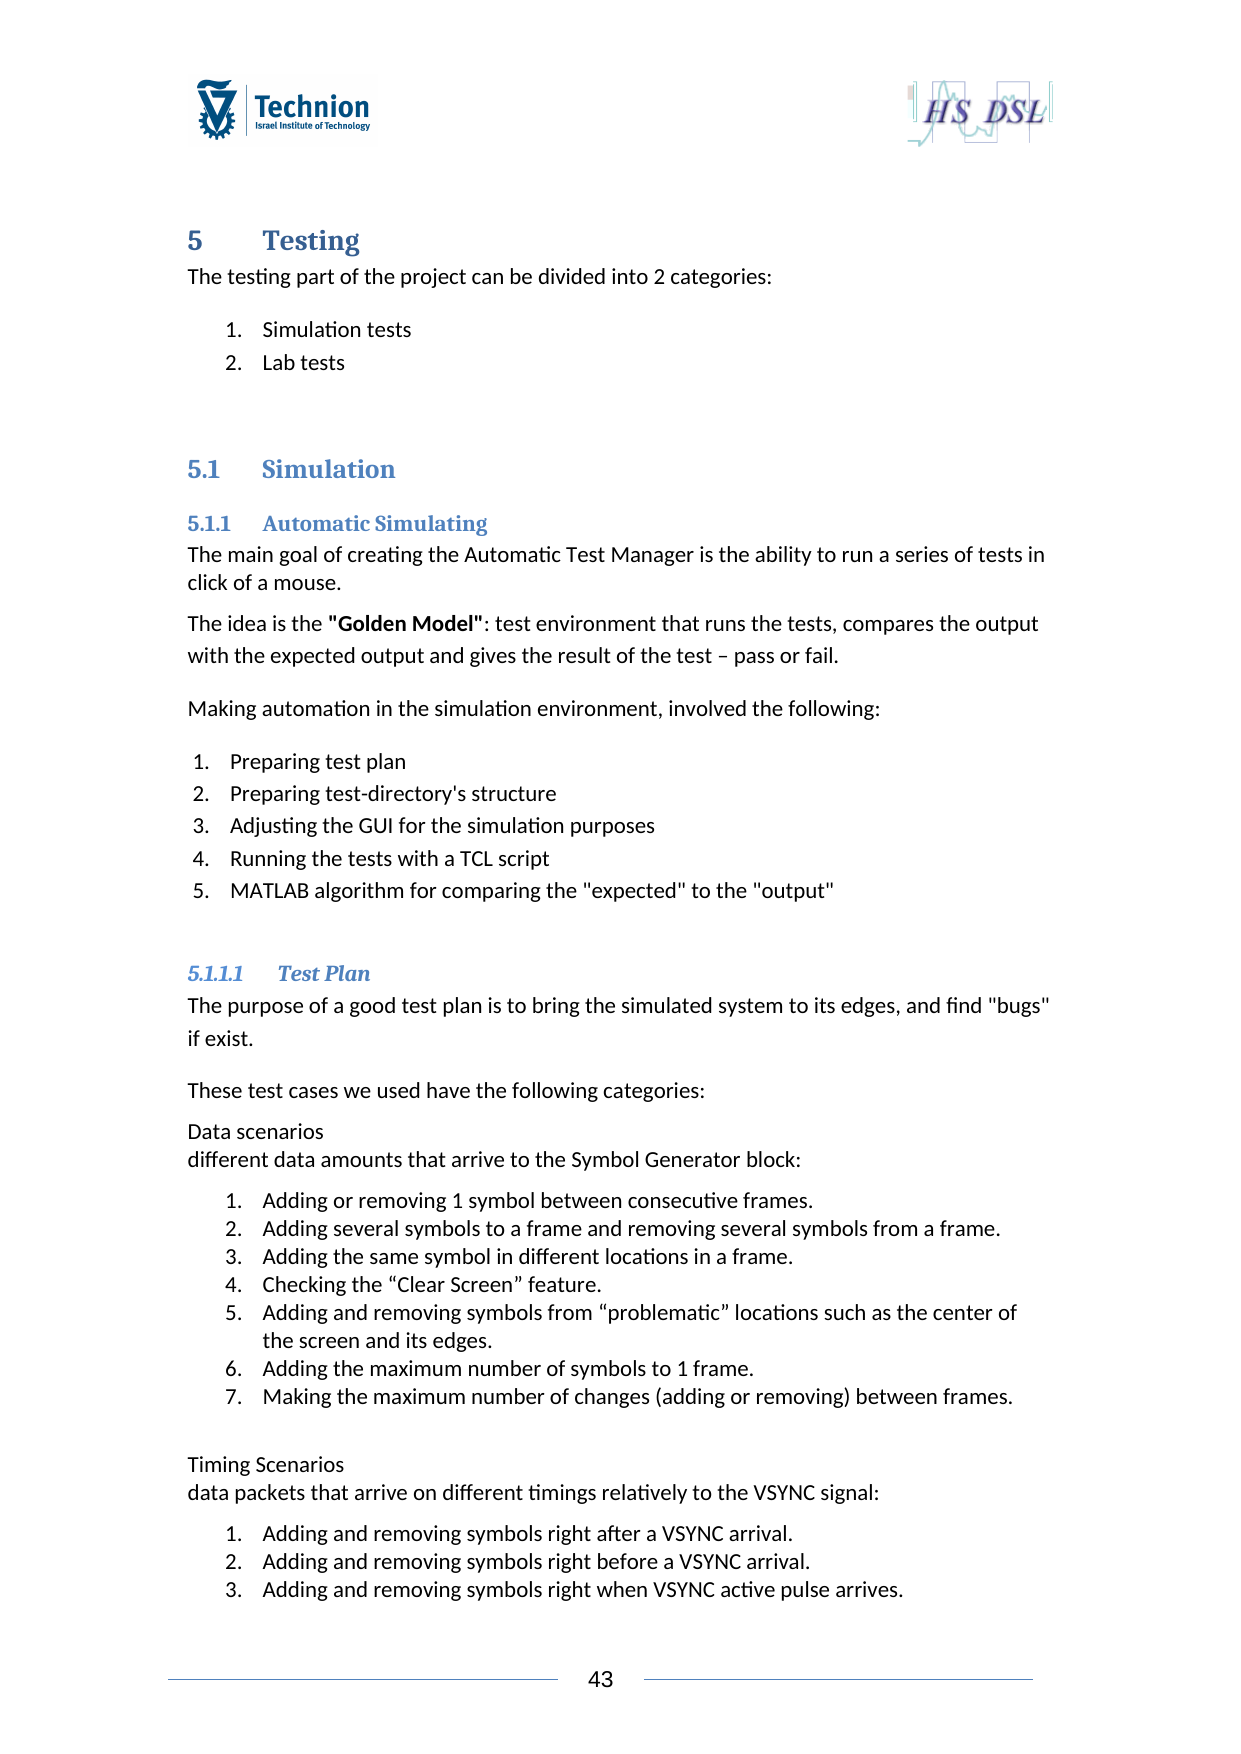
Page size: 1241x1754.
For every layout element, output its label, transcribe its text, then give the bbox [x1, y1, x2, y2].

list Checking the “Clear Screen” feature. [225, 1270, 1053, 1298]
subtitle Test Plan [187, 961, 1053, 988]
list Adding several symbols to a frame and removing several symbols from a frame. [225, 1214, 1053, 1242]
picture [187, 74, 378, 147]
list Preparing test plan [192, 747, 1053, 775]
text The idea is the "Golden Model": test environment that runs the tests, compares the output with the expected output and gives the result of the test – pass or fail. [187, 609, 1053, 669]
subtitle Automatic Simulating [187, 510, 1053, 537]
text Making automation in the simulation environment, involved the following: [187, 694, 1053, 722]
list Adding or removing 1 symbol between consecutive frames. [225, 1186, 1053, 1214]
text The purpose of a good test plan is to bring the simulated system to its edges, and find "bugs" if exist. [187, 991, 1053, 1052]
subtitle Simulation [187, 454, 1053, 485]
text The main goal of creating the Automatic Test Manager is the ability to run a series of tests in click of a mouse. [187, 541, 1053, 597]
list Adding the maximum number of symbols to 1 frame. [225, 1354, 1053, 1382]
list Making the maximum number of changes (adding or removing) between frames. [225, 1382, 1053, 1410]
list Adding the same symbol in different locations in a frame. [225, 1242, 1053, 1270]
list Adding and removing symbols right after a VSYNC arrival. [225, 1519, 1053, 1547]
picture [907, 73, 1053, 147]
list Lab tests [225, 348, 1053, 376]
list Simulation tests [225, 316, 1053, 343]
list Running the tests with a TCL script [192, 844, 1053, 872]
text Data scenarios different data amounts that arrive to the Symbol Generator block: [187, 1117, 1053, 1173]
subtitle Testing [187, 224, 1053, 257]
list Adding and removing symbols right before a VSYNC arrival. [225, 1547, 1053, 1575]
text These test cases we used have the following categories: [187, 1077, 1053, 1105]
text Timing Scenarios data packets that arrive on different timings relatively to the VSYNC signal: [187, 1450, 1053, 1506]
list Preparing test-directory's structure [192, 779, 1053, 807]
list Adding and removing symbols right when VSYNC active pulse arrives. [225, 1575, 1053, 1603]
text The testing part of the project can be divided into 2 categories: [187, 262, 1053, 291]
list MATLAB algorithm for comparing the "expected" to the "output" [192, 876, 1053, 904]
list Adjusting the GUI for the simulation purposes [192, 812, 1053, 840]
list Adding and removing symbols from “problematic” locations such as the center of the screen and its edges. [225, 1298, 1053, 1354]
